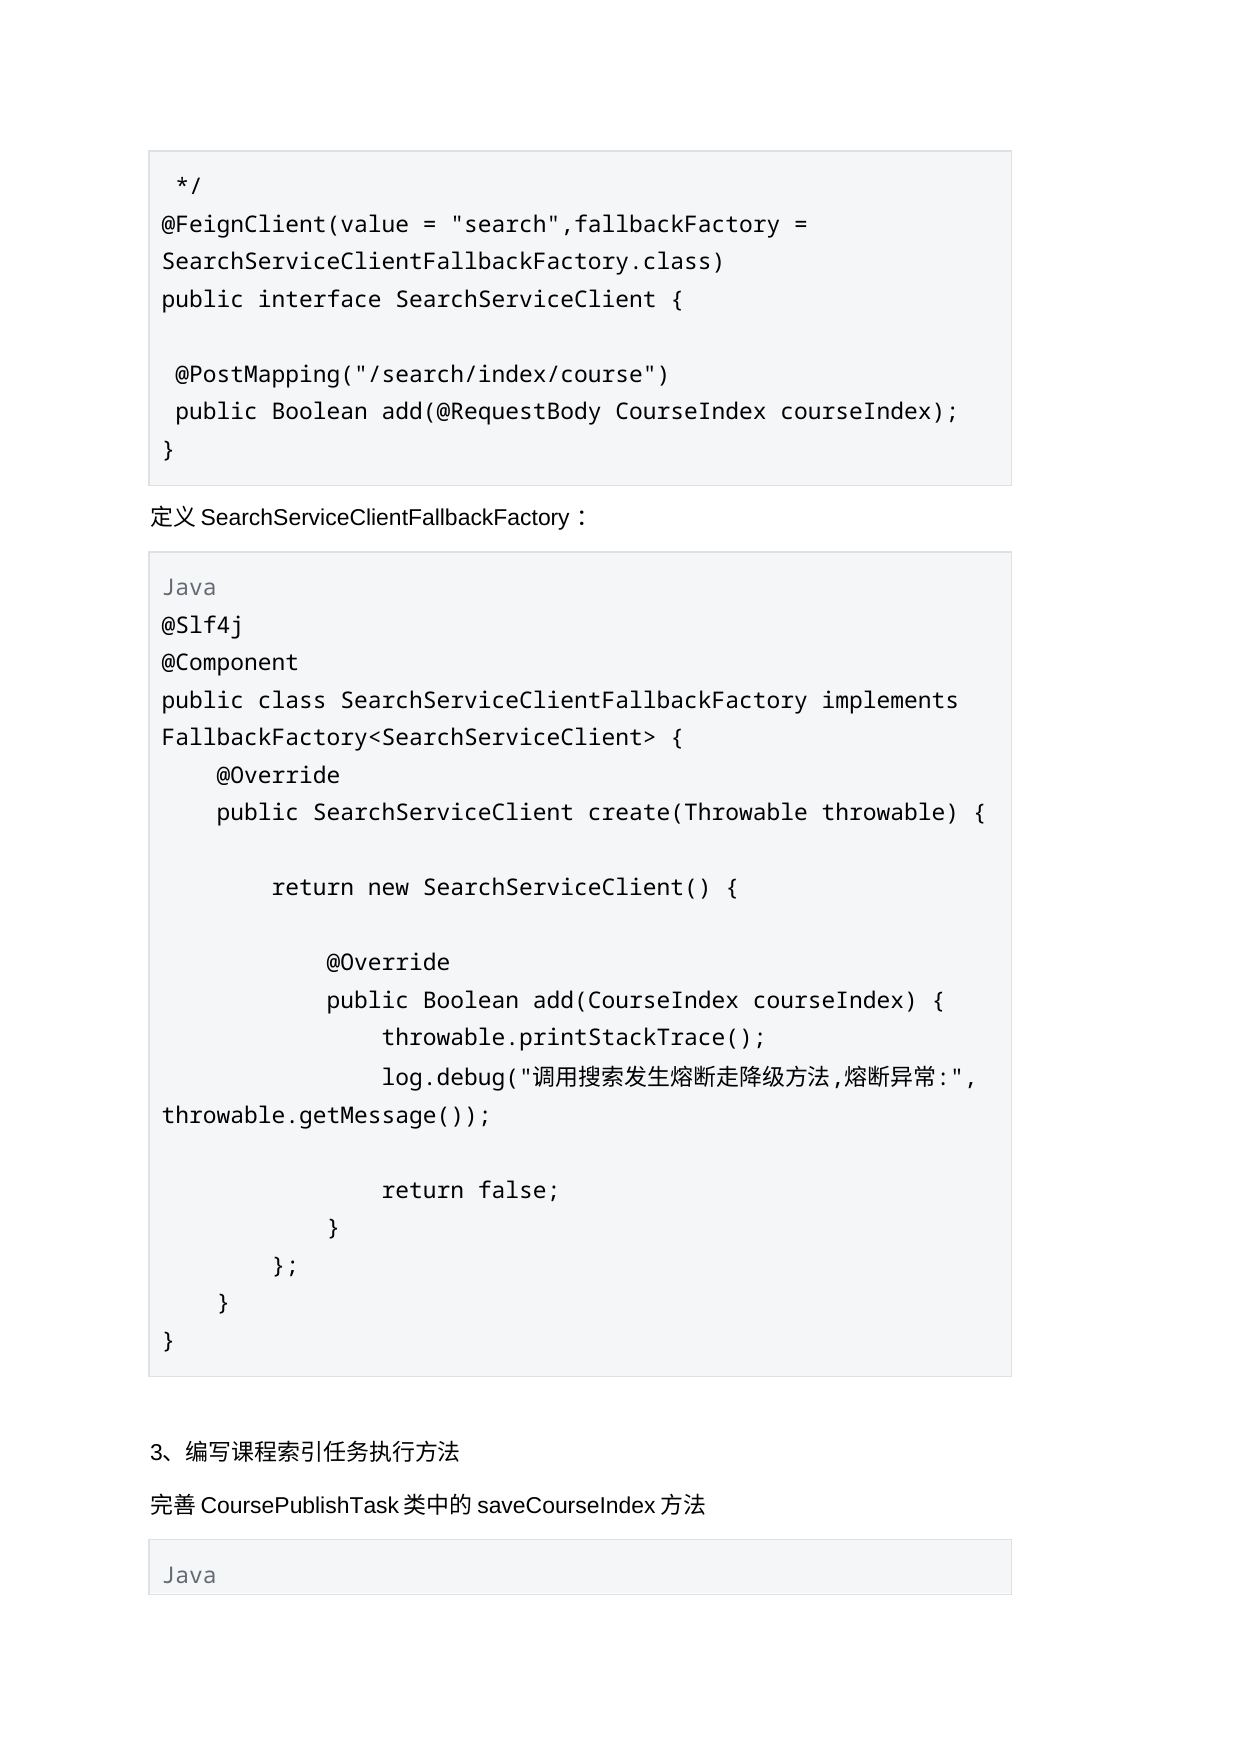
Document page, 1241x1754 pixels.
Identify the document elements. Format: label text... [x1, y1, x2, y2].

text 3、编写课程索引任务执行方法 [150, 1434, 1090, 1467]
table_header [150, 1540, 1011, 1593]
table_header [150, 152, 1011, 485]
text 完善CoursePublishTask类中的saveCourseIndex方法 [150, 1486, 1090, 1520]
table_header Java @Slf4j @Component public class SearchServiceClientFallbackFactory implements FallbackFactory<SearchServiceClient> { @Override public SearchServiceClient create(Throwable throwable) { return new SearchServiceClient() { @Override public Boolean add(CourseIndex courseIndex) { throwable.printStackTrace(); log.debug("调用搜索发生熔断走降级方法,熔断异常:", throwable.getMessage()); return false; } }; } } [150, 553, 1011, 1376]
text 定义SearchServiceClientFallbackFactory ： [150, 499, 1090, 532]
